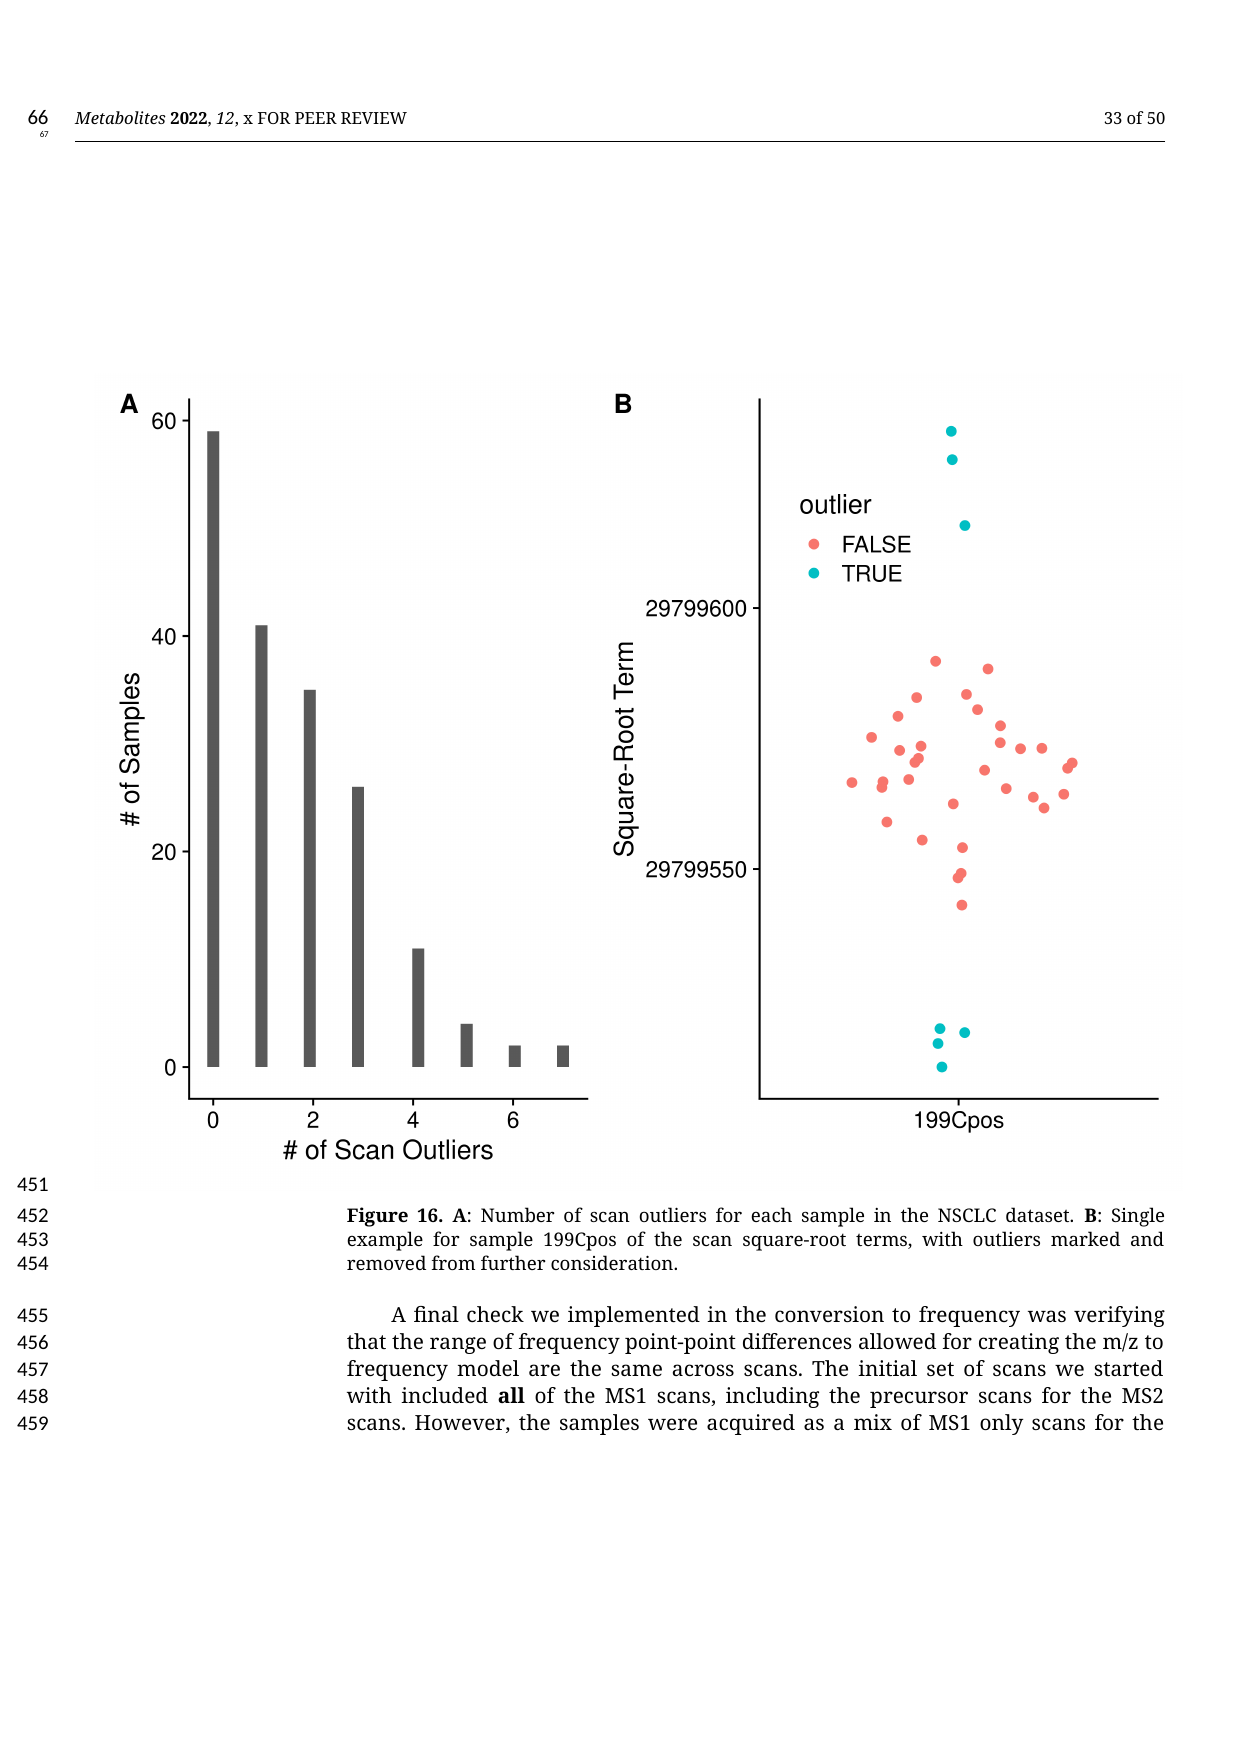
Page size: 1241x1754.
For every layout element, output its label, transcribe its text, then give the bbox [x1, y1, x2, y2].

text Figure 16. A: Number of scan outliers for each sample in the NSCLC dataset. B: Single example for sample 199Cpos of the scan square-root terms, with outliers marked and removed from further consideration. [347, 1203, 1165, 1276]
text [347, 1301, 1165, 1436]
picture [93, 373, 1184, 1191]
